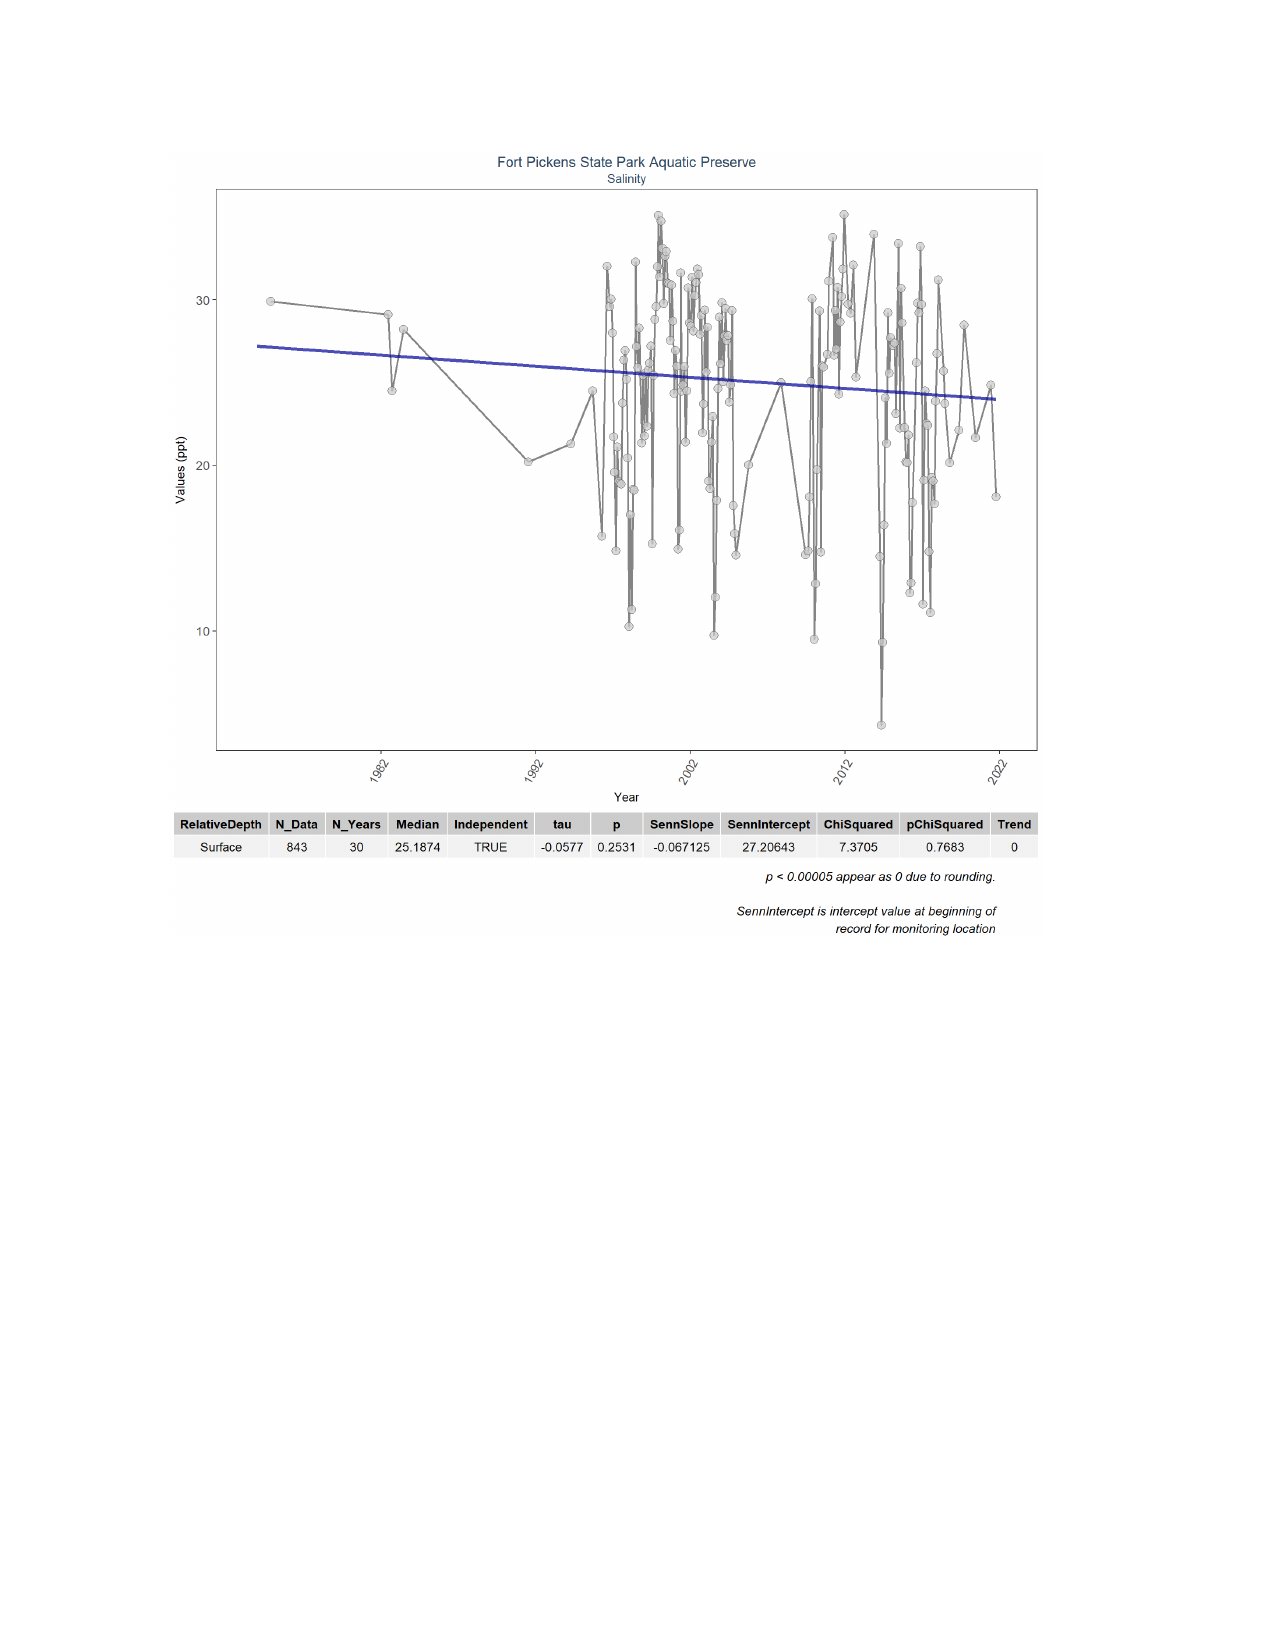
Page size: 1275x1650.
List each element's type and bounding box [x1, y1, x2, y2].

picture [168, 150, 1044, 938]
